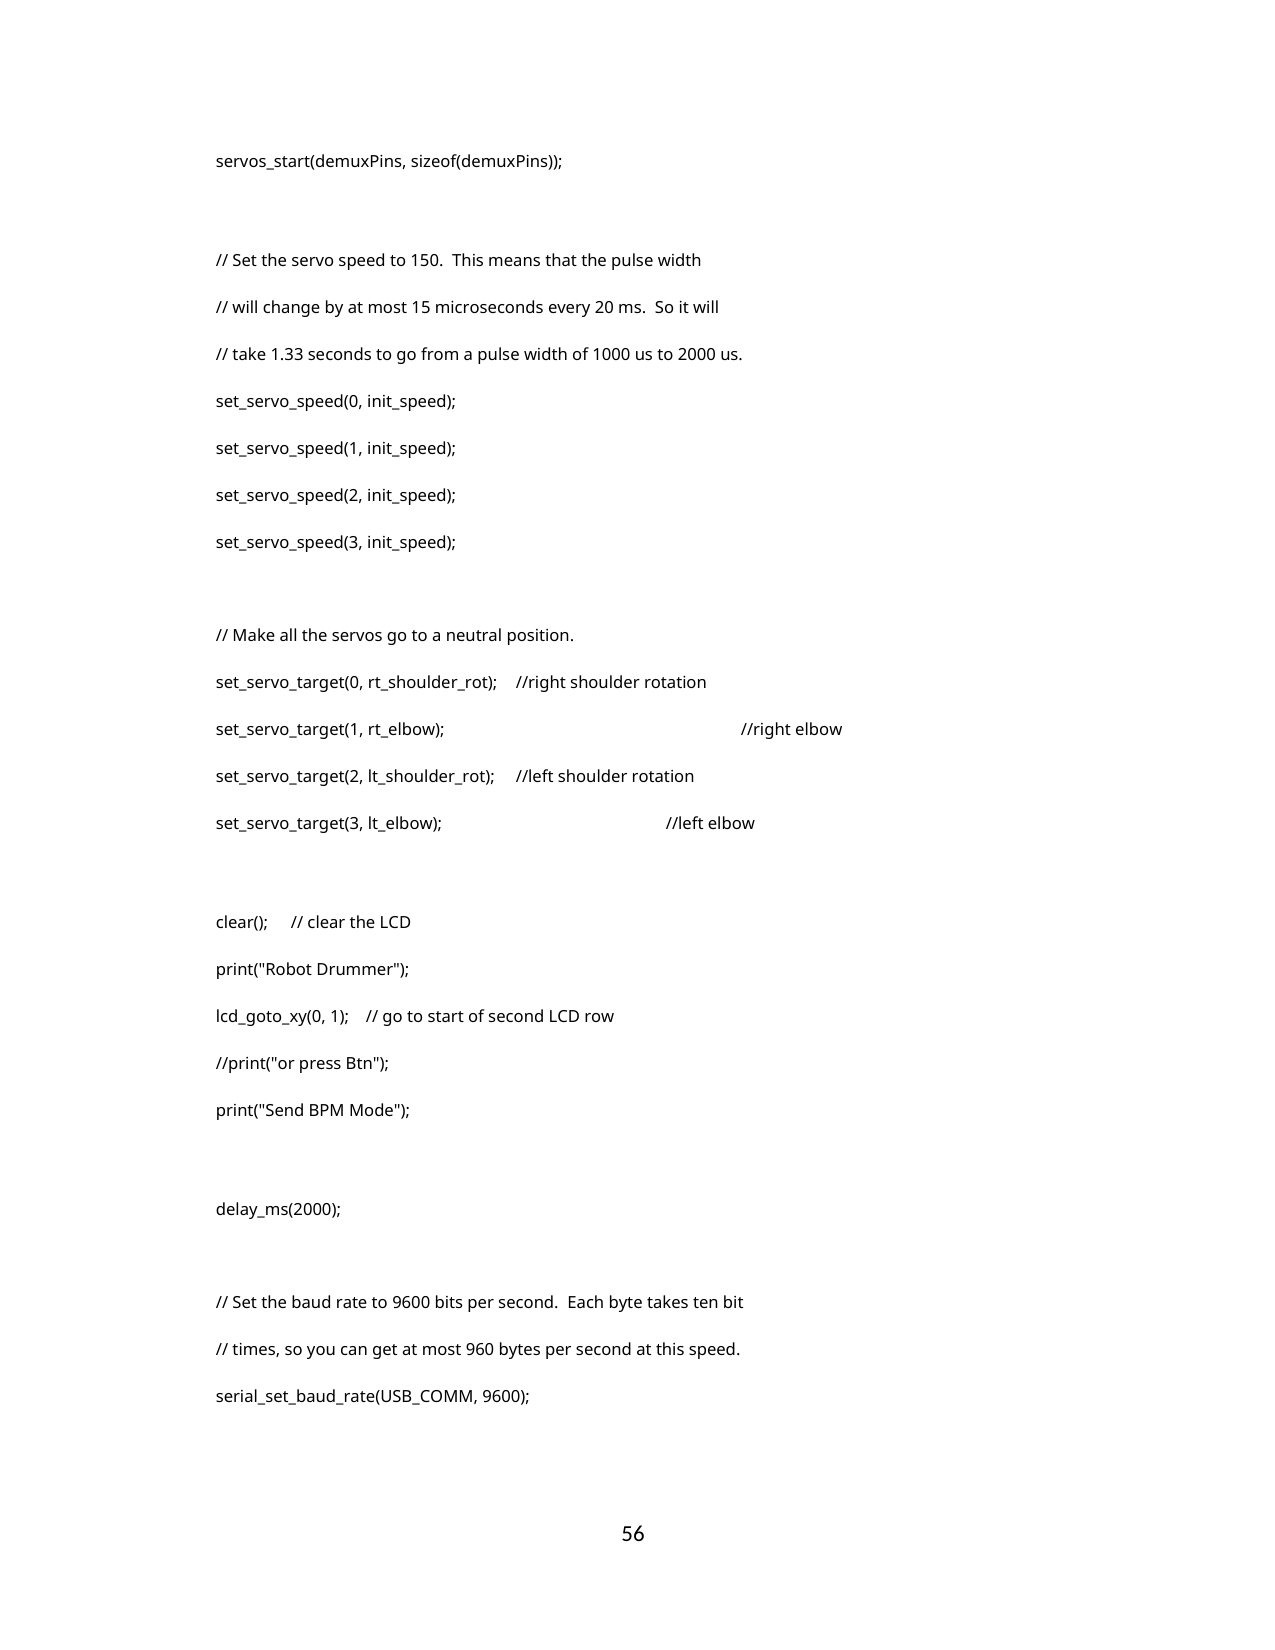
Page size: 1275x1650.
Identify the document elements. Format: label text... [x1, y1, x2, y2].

text set_servo_speed(1, init_speed); [141, 437, 1125, 459]
text set_servo_speed(3, init_speed); [141, 530, 1125, 553]
text // Make all the servos go to a neutral position. [141, 624, 1125, 647]
text set_servo_speed(2, init_speed); [141, 483, 1125, 506]
text delay_ms(2000); [141, 1197, 1125, 1220]
text set_servo_speed(0, init_speed); [141, 390, 1125, 412]
text // Set the servo speed to 150. This means that the pulse width [141, 249, 1125, 272]
text set_servo_target(3, lt_elbow); //left elbow [141, 812, 1125, 834]
text // times, so you can get at most 960 bytes per second at this speed. [141, 1338, 1125, 1361]
text clear(); // clear the LCD [141, 911, 1125, 933]
text set_servo_target(0, rt_shoulder_rot); //right shoulder rotation [141, 671, 1125, 694]
text print("Robot Drummer"); [141, 957, 1125, 980]
text // will change by at most 15 microseconds every 20 ms. So it will [141, 296, 1125, 319]
text set_servo_target(2, lt_shoulder_rot); //left shoulder rotation [141, 765, 1125, 787]
text set_servo_target(1, rt_elbow); //right elbow [141, 718, 1125, 741]
text servos_start(demuxPins, sizeof(demuxPins)); [141, 150, 1125, 173]
text //print("or press Btn"); [141, 1051, 1125, 1074]
text // Set the baud rate to 9600 bits per second. Each byte takes ten bit [141, 1291, 1125, 1314]
text print("Send BPM Mode"); [141, 1098, 1125, 1121]
text // take 1.33 seconds to go from a pulse width of 1000 us to 2000 us. [141, 343, 1125, 366]
text serial_set_baud_rate(USB_COMM, 9600); [141, 1385, 1125, 1407]
text lcd_goto_xy(0, 1); // go to start of second LCD row [141, 1004, 1125, 1027]
